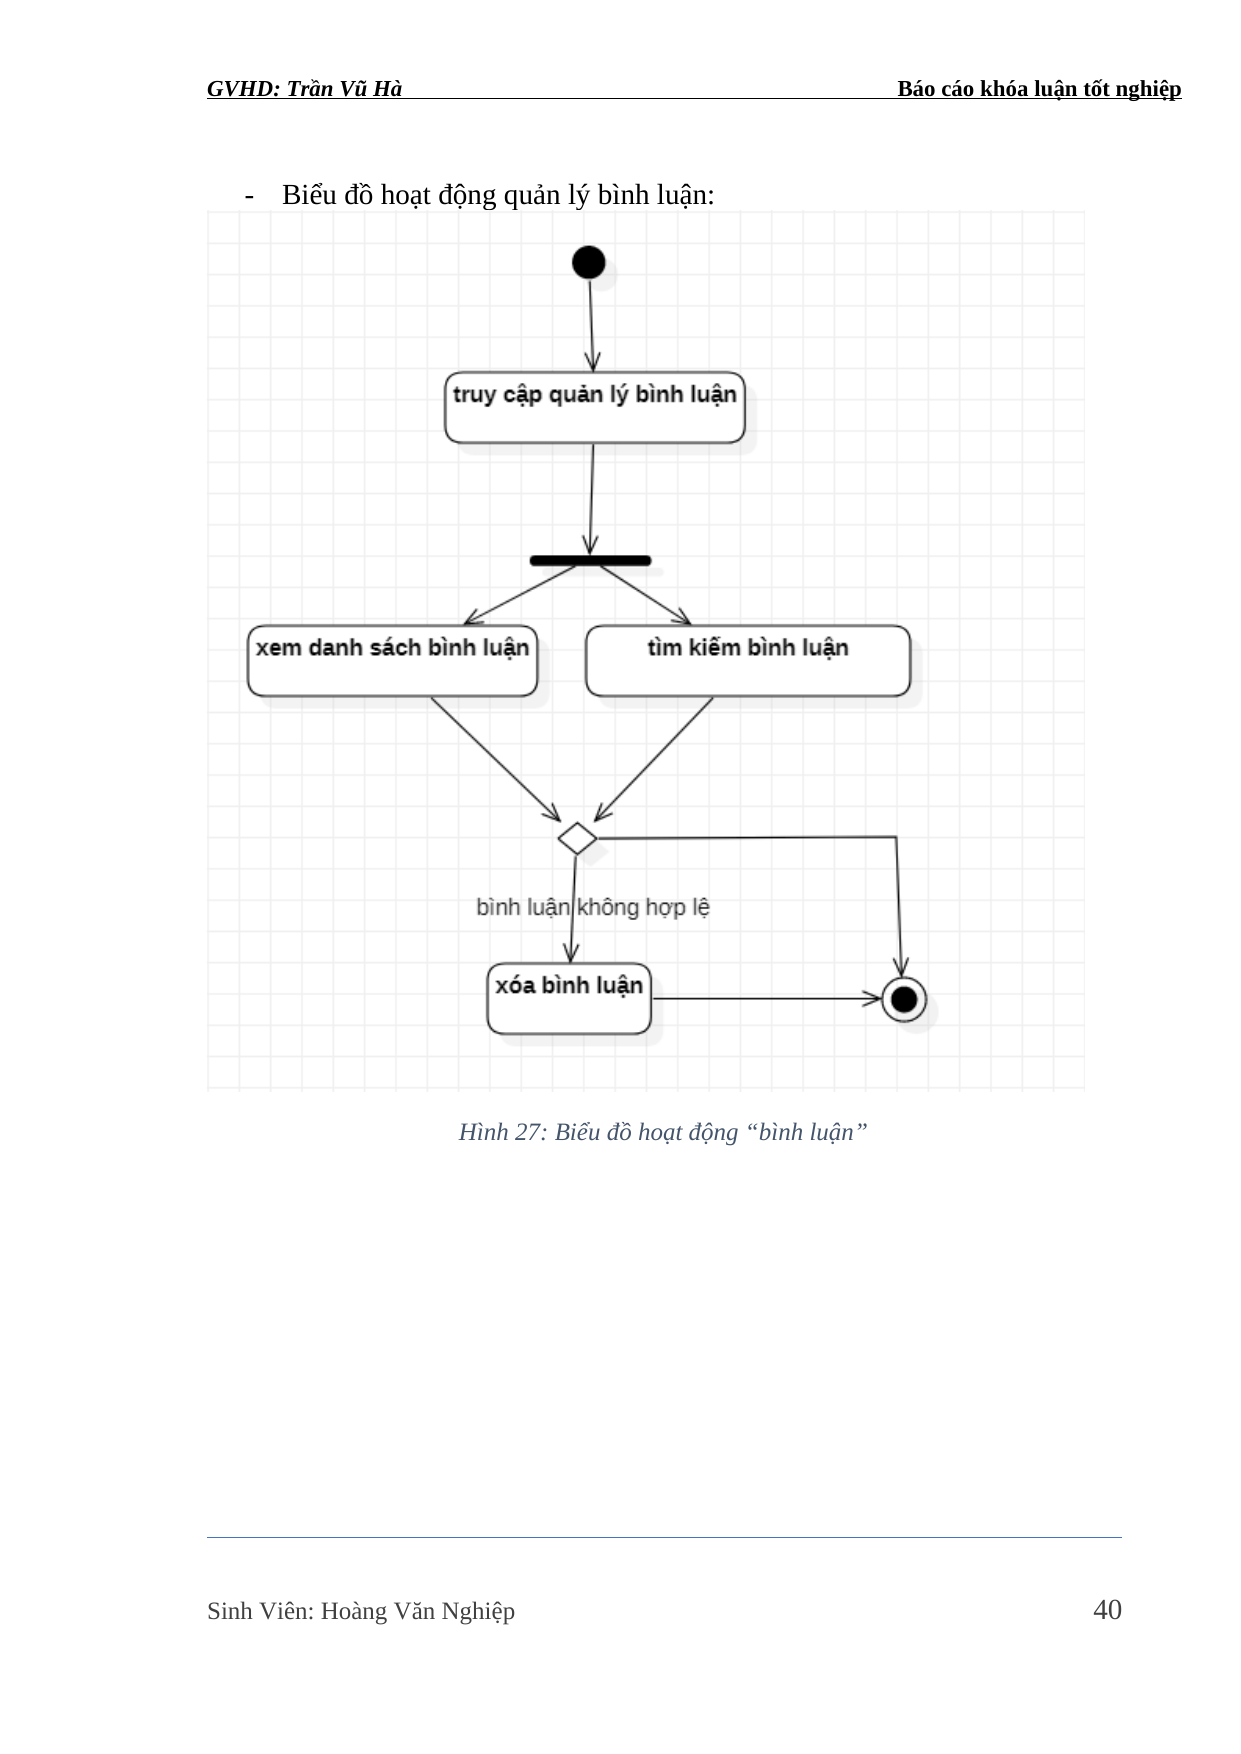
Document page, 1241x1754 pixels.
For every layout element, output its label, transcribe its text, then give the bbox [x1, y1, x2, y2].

list Biểu đồ hoạt động quản lý bình luận: [244, 177, 1122, 211]
picture [206, 210, 1085, 1092]
text Hình 27: Biểu đồ hoạt động “bình luận” [207, 1117, 1122, 1146]
